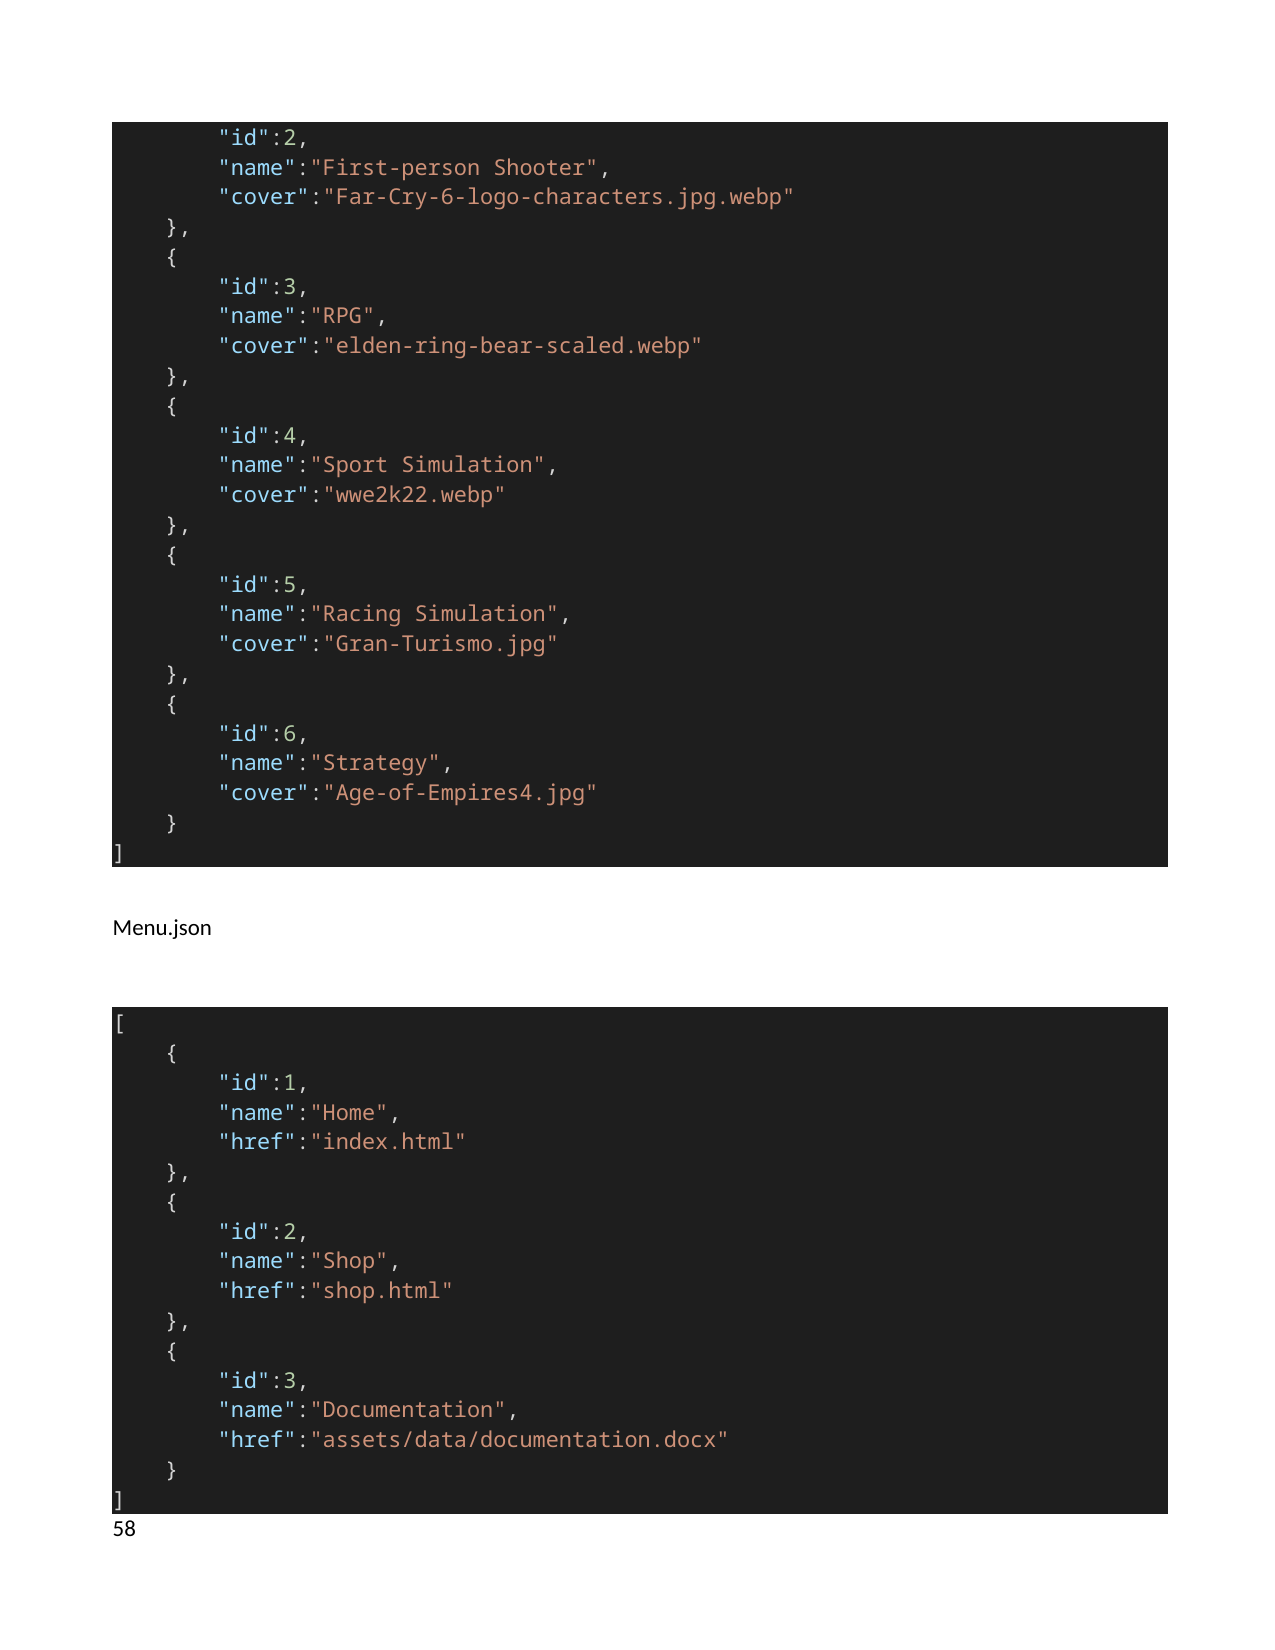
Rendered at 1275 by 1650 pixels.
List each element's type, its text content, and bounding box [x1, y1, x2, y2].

text "id":2, [112, 122, 1168, 152]
text { [112, 1335, 1168, 1365]
text }, [112, 1305, 1168, 1335]
text { [112, 539, 1168, 569]
text "name":"Sport Simulation", [112, 449, 1168, 479]
text }, [112, 658, 1168, 688]
text }, [112, 1156, 1168, 1186]
text "name":"RPG", [112, 301, 1168, 330]
text "name":"Documentation", [112, 1394, 1168, 1424]
text "cover":"Far-Cry-6-logo-characters.jpg.webp" [112, 181, 1168, 211]
text }, [112, 360, 1168, 390]
text "href":"assets/data/documentation.docx" [112, 1424, 1168, 1454]
text }, [112, 509, 1168, 539]
text "href":"shop.html" [112, 1275, 1168, 1305]
text "id":1, [112, 1067, 1168, 1097]
text "cover":"elden-ring-bear-scaled.webp" [112, 330, 1168, 360]
text ] [112, 837, 1168, 867]
text "id":3, [112, 271, 1168, 301]
text "id":4, [112, 420, 1168, 449]
text "cover":"Gran-Turismo.jpg" [112, 628, 1168, 658]
text "href":"index.html" [112, 1126, 1168, 1156]
text "id":6, [112, 718, 1168, 747]
text { [112, 688, 1168, 718]
text }, [112, 211, 1168, 241]
text "name":"Racing Simulation", [112, 598, 1168, 628]
text "id":5, [112, 569, 1168, 598]
text "name":"First-person Shooter", [112, 152, 1168, 181]
text { [112, 241, 1168, 271]
text ] [112, 1484, 1168, 1514]
text "id":2, [112, 1216, 1168, 1246]
text "name":"Strategy", [112, 747, 1168, 777]
text "name":"Shop", [112, 1246, 1168, 1275]
text "cover":"wwe2k22.webp" [112, 479, 1168, 509]
text [ [112, 1007, 1168, 1037]
text { [112, 1186, 1168, 1216]
text Menu.json [112, 913, 1168, 941]
text "name":"Home", [112, 1097, 1168, 1126]
text } [112, 807, 1168, 837]
text { [112, 390, 1168, 420]
text "cover":"Age-of-Empires4.jpg" [112, 777, 1168, 807]
text "id":3, [112, 1365, 1168, 1394]
text } [112, 1454, 1168, 1484]
text { [112, 1037, 1168, 1067]
